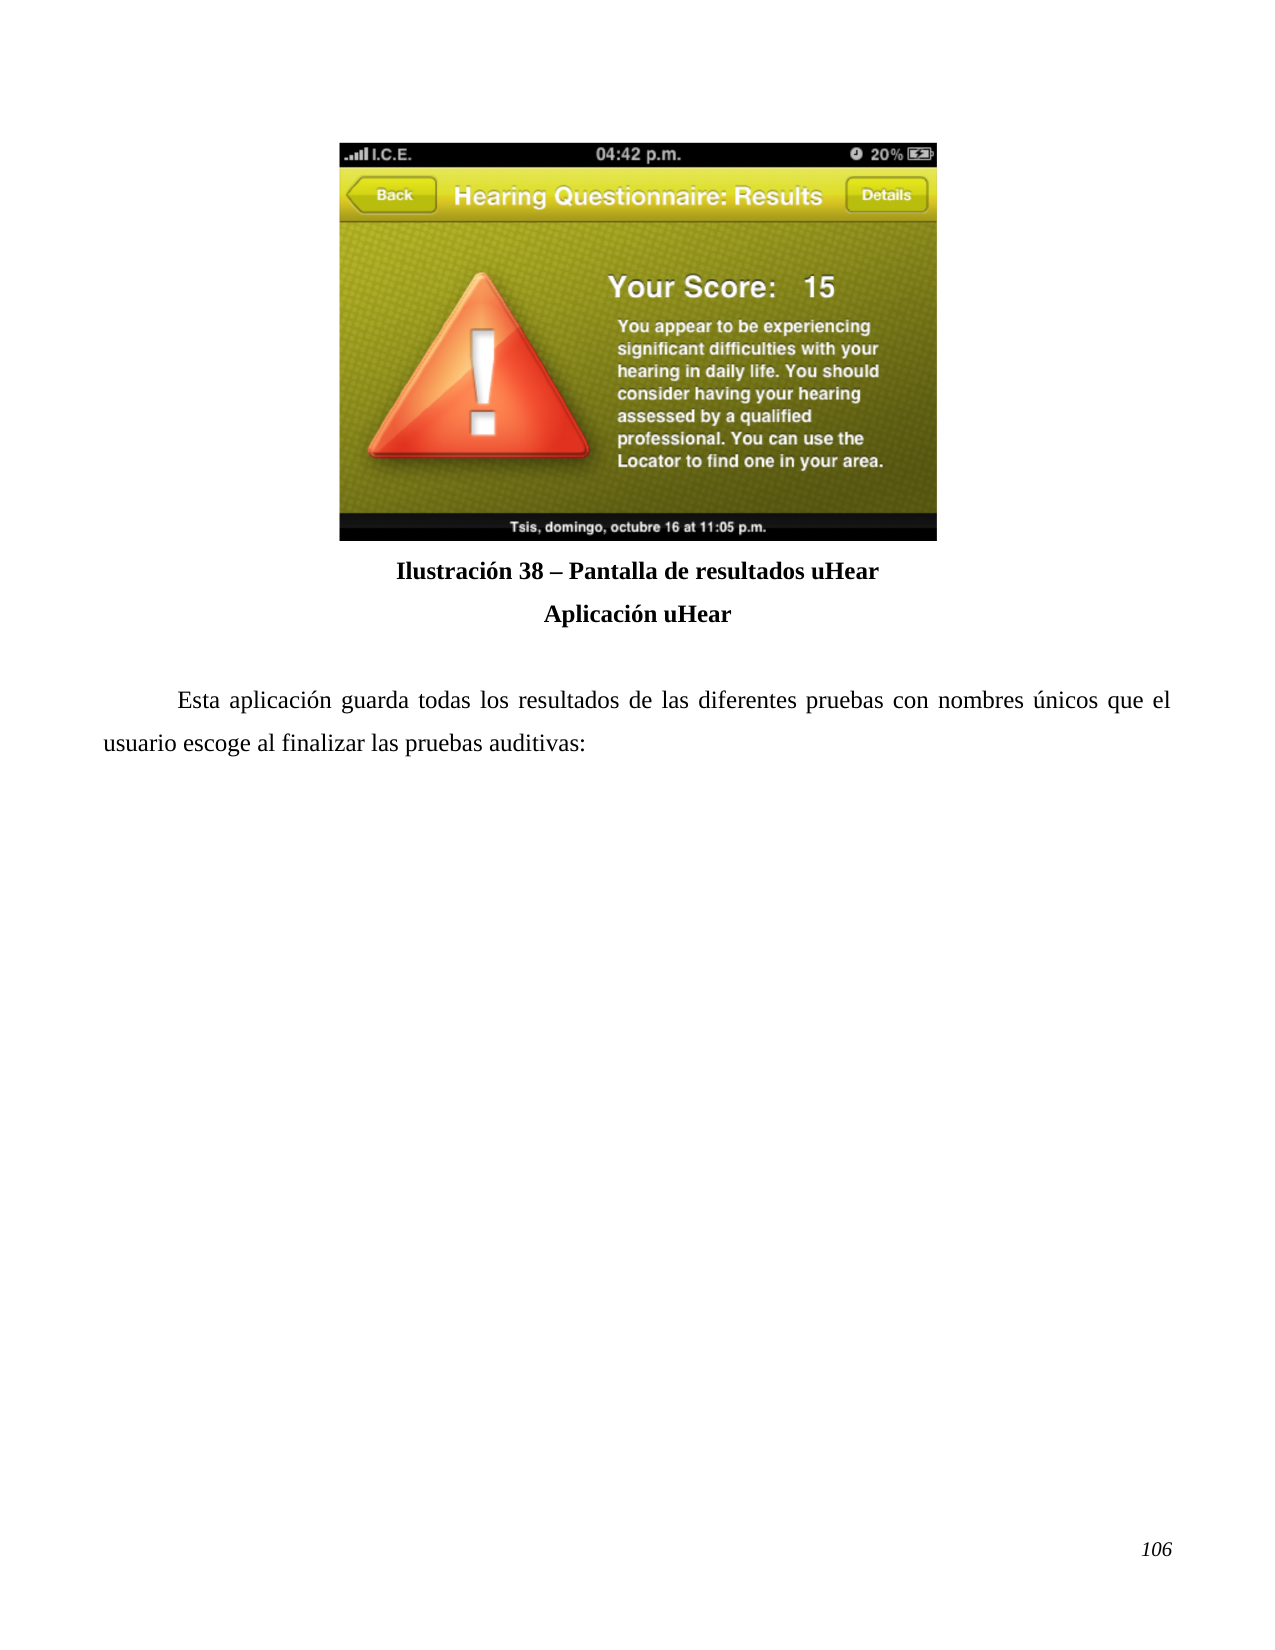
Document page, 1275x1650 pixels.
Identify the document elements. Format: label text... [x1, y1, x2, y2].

text Esta aplicación guarda todas los resultados de las diferentes pruebas con nombres únicos que el usuario escoge al finalizar las pruebas auditivas: [103, 685, 1172, 757]
picture [340, 143, 936, 541]
text Aplicación uHear [103, 599, 1172, 628]
text Ilustración 38 – Pantalla de resultados uHear [103, 556, 1172, 584]
